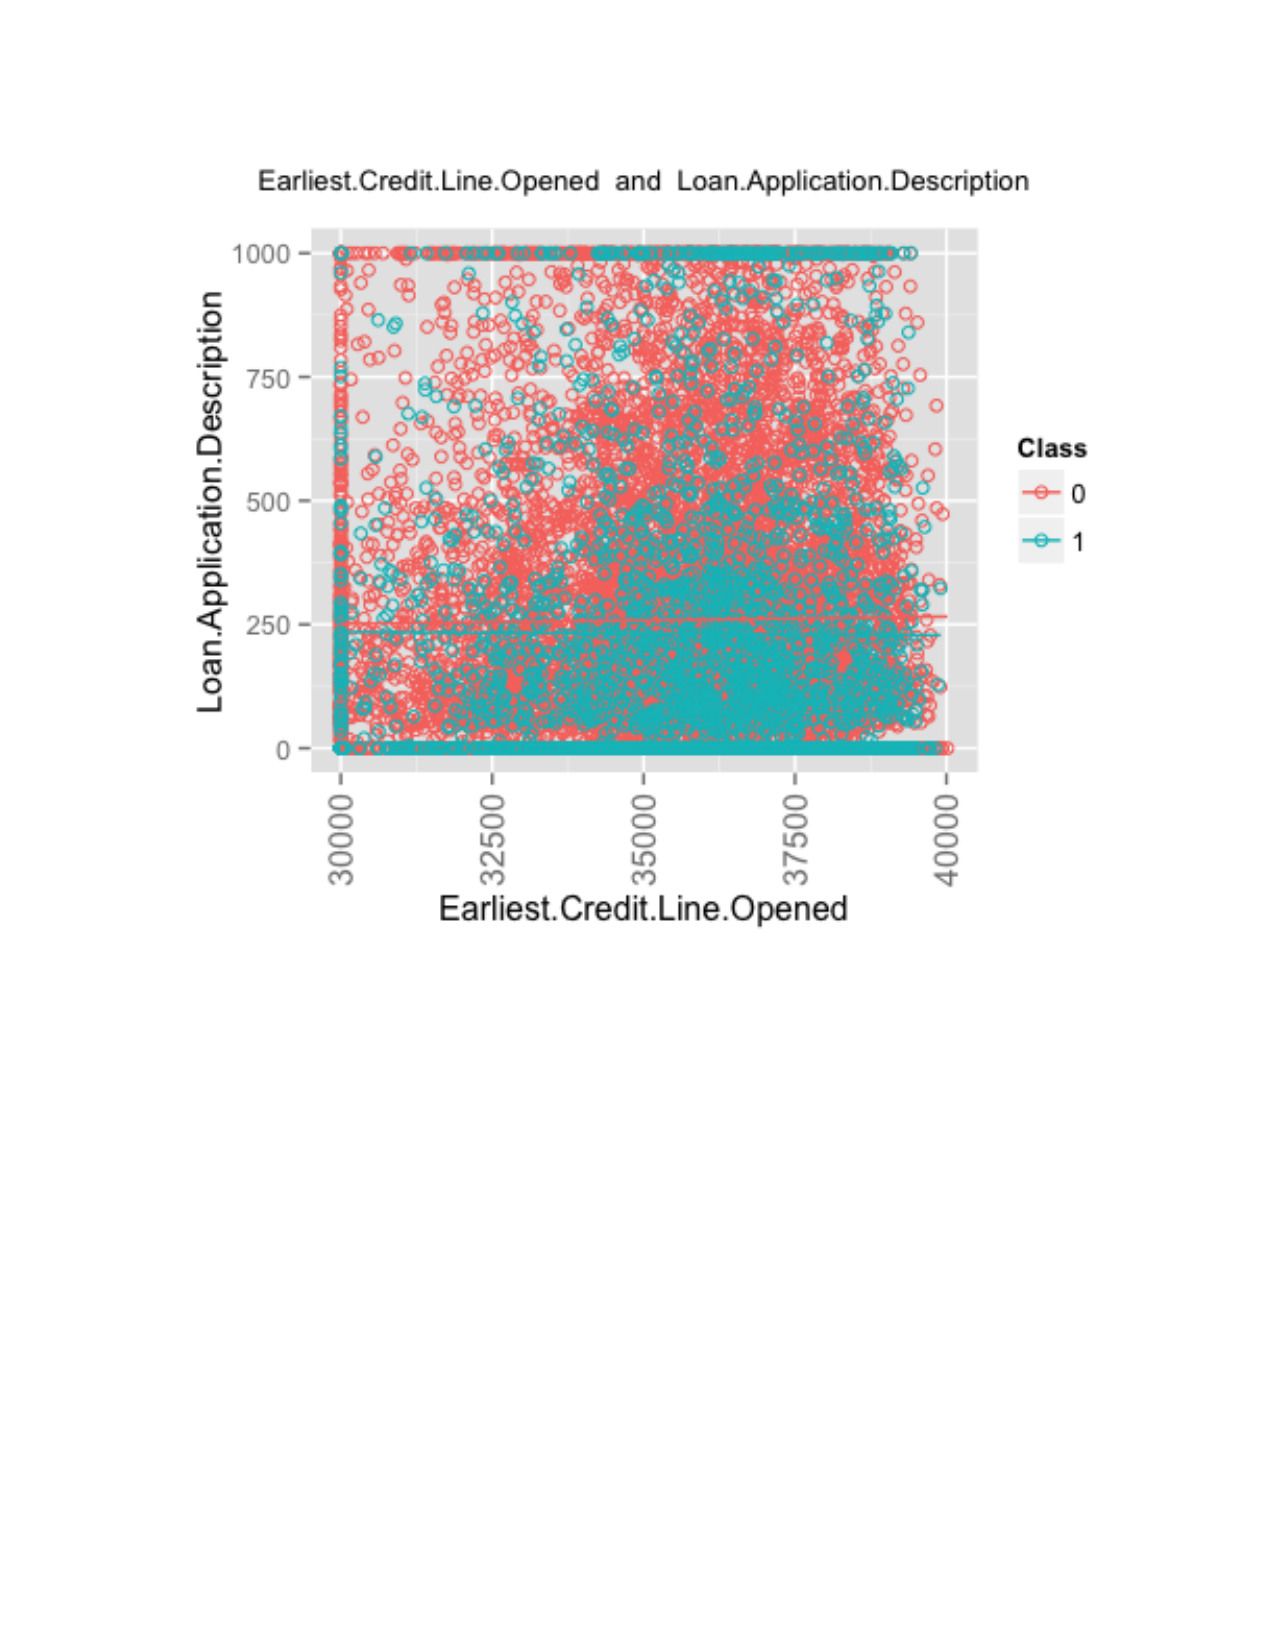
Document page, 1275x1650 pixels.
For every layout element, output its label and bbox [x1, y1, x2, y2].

picture [168, 150, 1169, 950]
